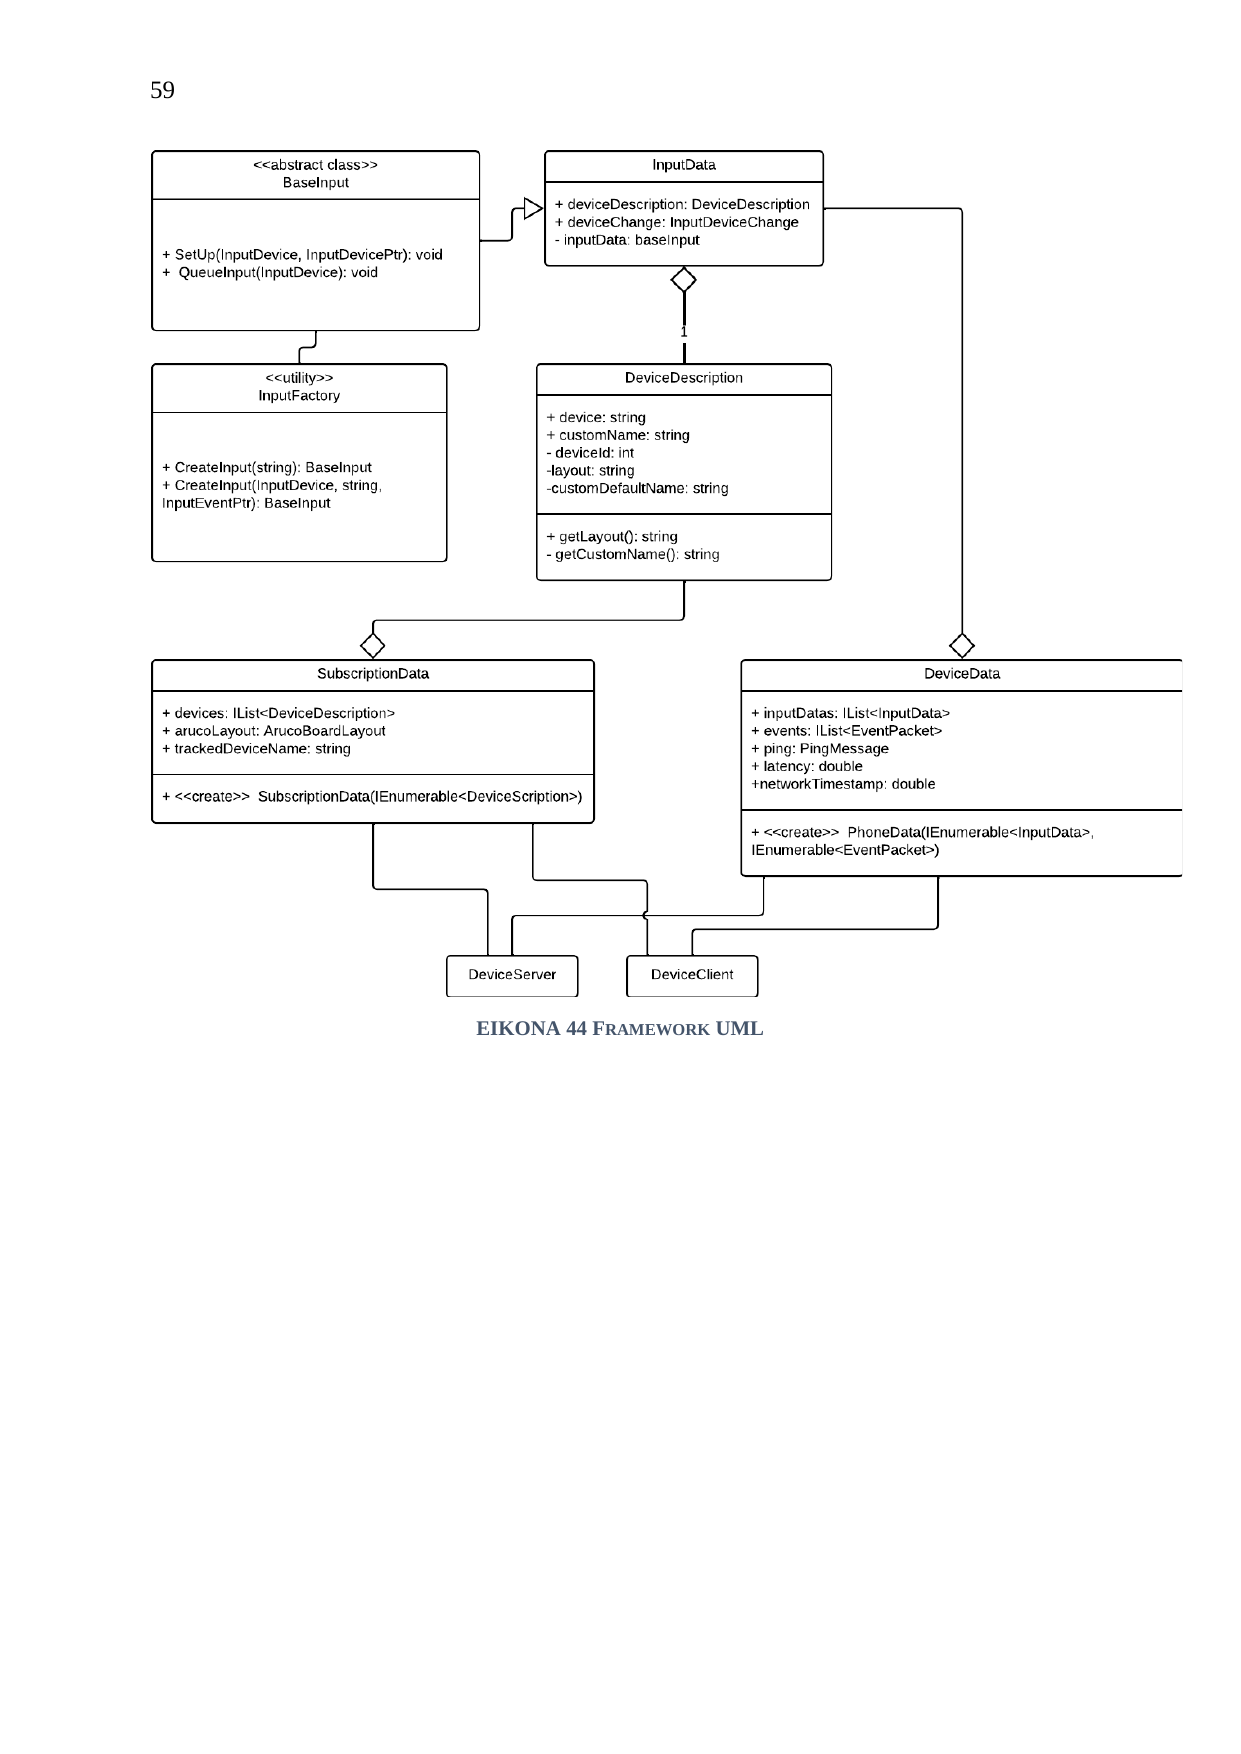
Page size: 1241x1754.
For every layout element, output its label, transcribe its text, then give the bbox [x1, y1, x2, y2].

picture [150, 150, 1183, 997]
text ΕΙΚΟΝΑ 44 Framework UML [150, 1016, 1090, 1040]
